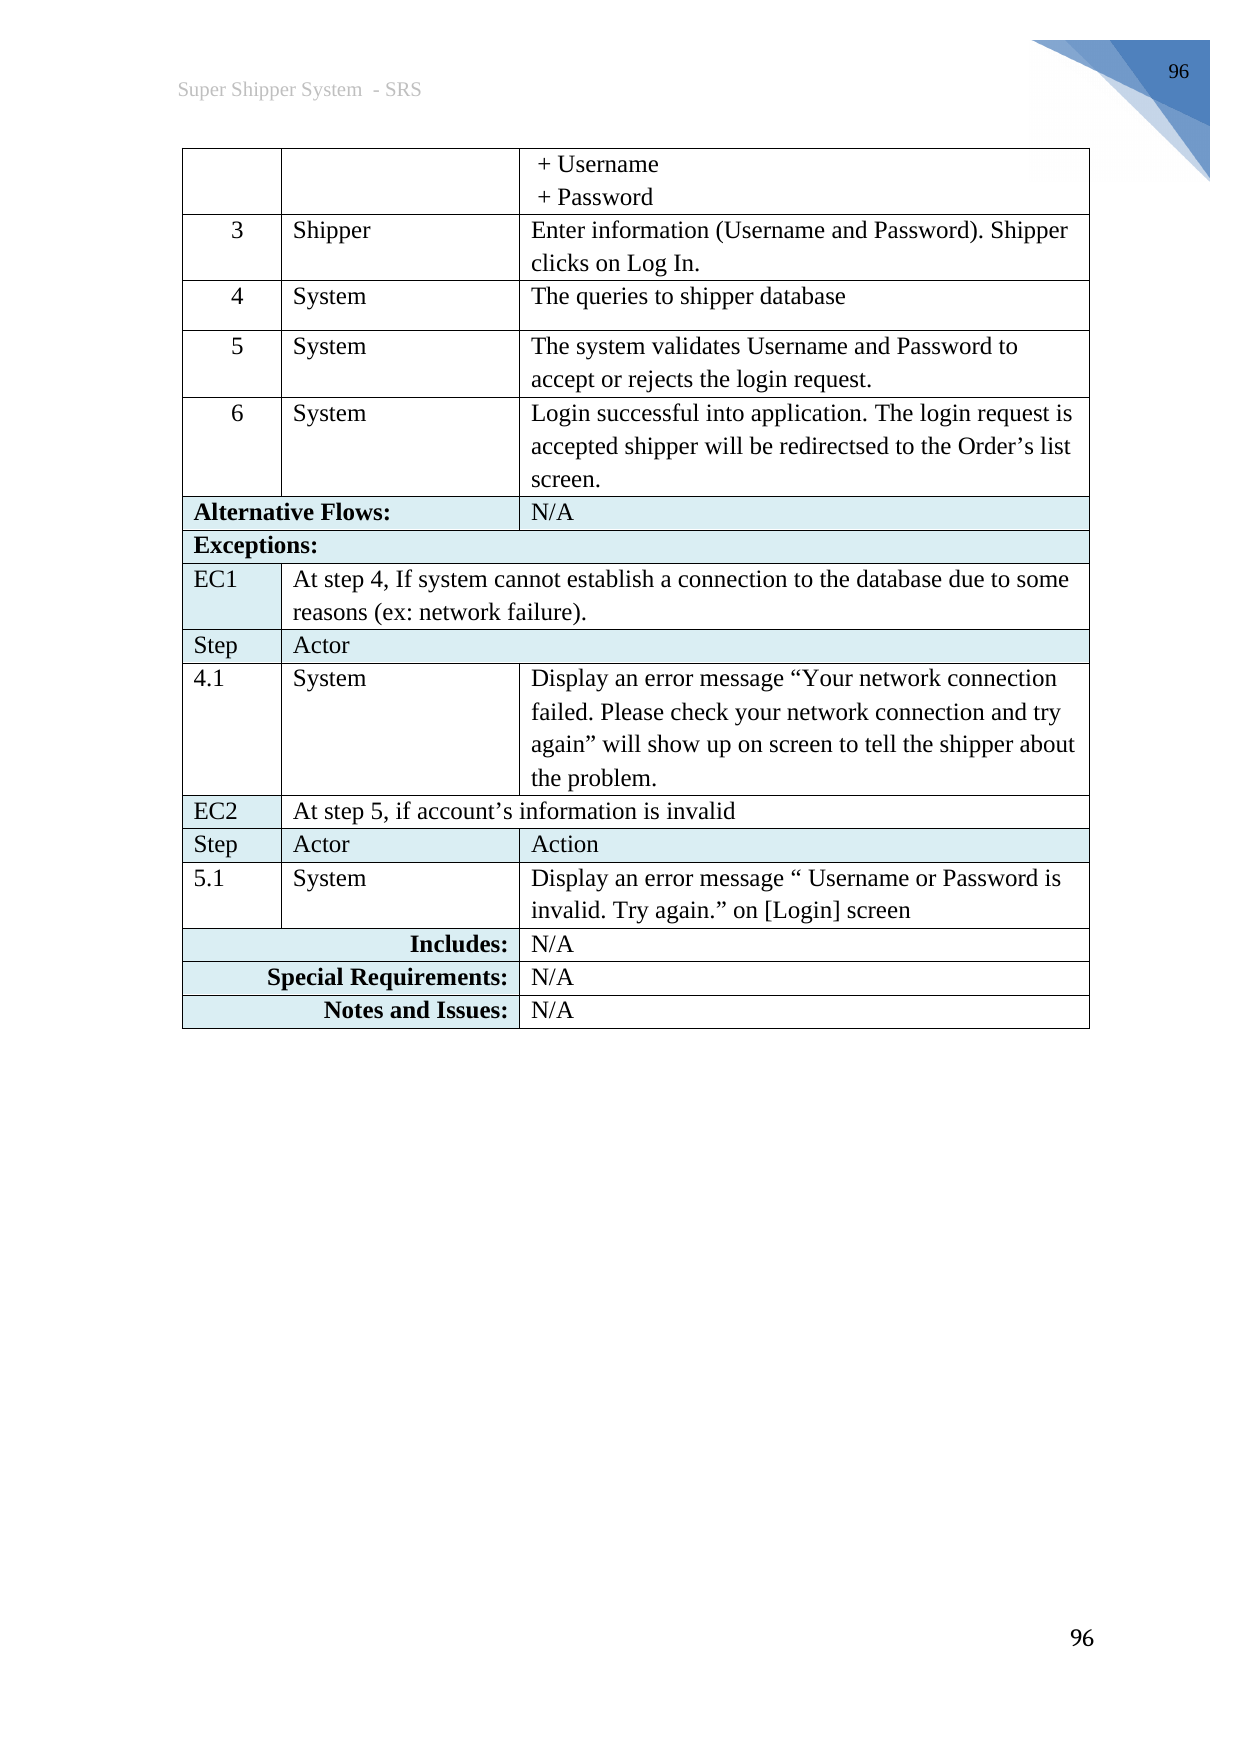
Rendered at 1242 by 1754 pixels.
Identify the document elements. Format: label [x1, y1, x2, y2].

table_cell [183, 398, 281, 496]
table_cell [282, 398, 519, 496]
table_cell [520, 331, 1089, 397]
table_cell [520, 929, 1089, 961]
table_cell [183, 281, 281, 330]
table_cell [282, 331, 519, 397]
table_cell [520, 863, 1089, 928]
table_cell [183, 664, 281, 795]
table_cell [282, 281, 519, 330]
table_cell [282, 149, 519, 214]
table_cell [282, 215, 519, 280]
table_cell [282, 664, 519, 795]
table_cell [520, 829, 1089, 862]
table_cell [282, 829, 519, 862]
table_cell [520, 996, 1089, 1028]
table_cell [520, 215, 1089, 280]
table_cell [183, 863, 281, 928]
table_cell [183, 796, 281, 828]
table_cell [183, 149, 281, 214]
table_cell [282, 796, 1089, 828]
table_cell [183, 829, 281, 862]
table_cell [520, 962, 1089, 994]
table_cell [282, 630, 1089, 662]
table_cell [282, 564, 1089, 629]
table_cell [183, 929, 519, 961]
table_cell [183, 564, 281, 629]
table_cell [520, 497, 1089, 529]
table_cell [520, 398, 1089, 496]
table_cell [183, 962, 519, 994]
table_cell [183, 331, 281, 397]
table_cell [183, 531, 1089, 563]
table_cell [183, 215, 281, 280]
picture [1029, 40, 1210, 182]
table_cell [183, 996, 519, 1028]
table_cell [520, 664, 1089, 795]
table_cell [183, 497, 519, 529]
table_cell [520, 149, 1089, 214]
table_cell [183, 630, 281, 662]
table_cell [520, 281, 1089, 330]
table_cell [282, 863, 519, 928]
